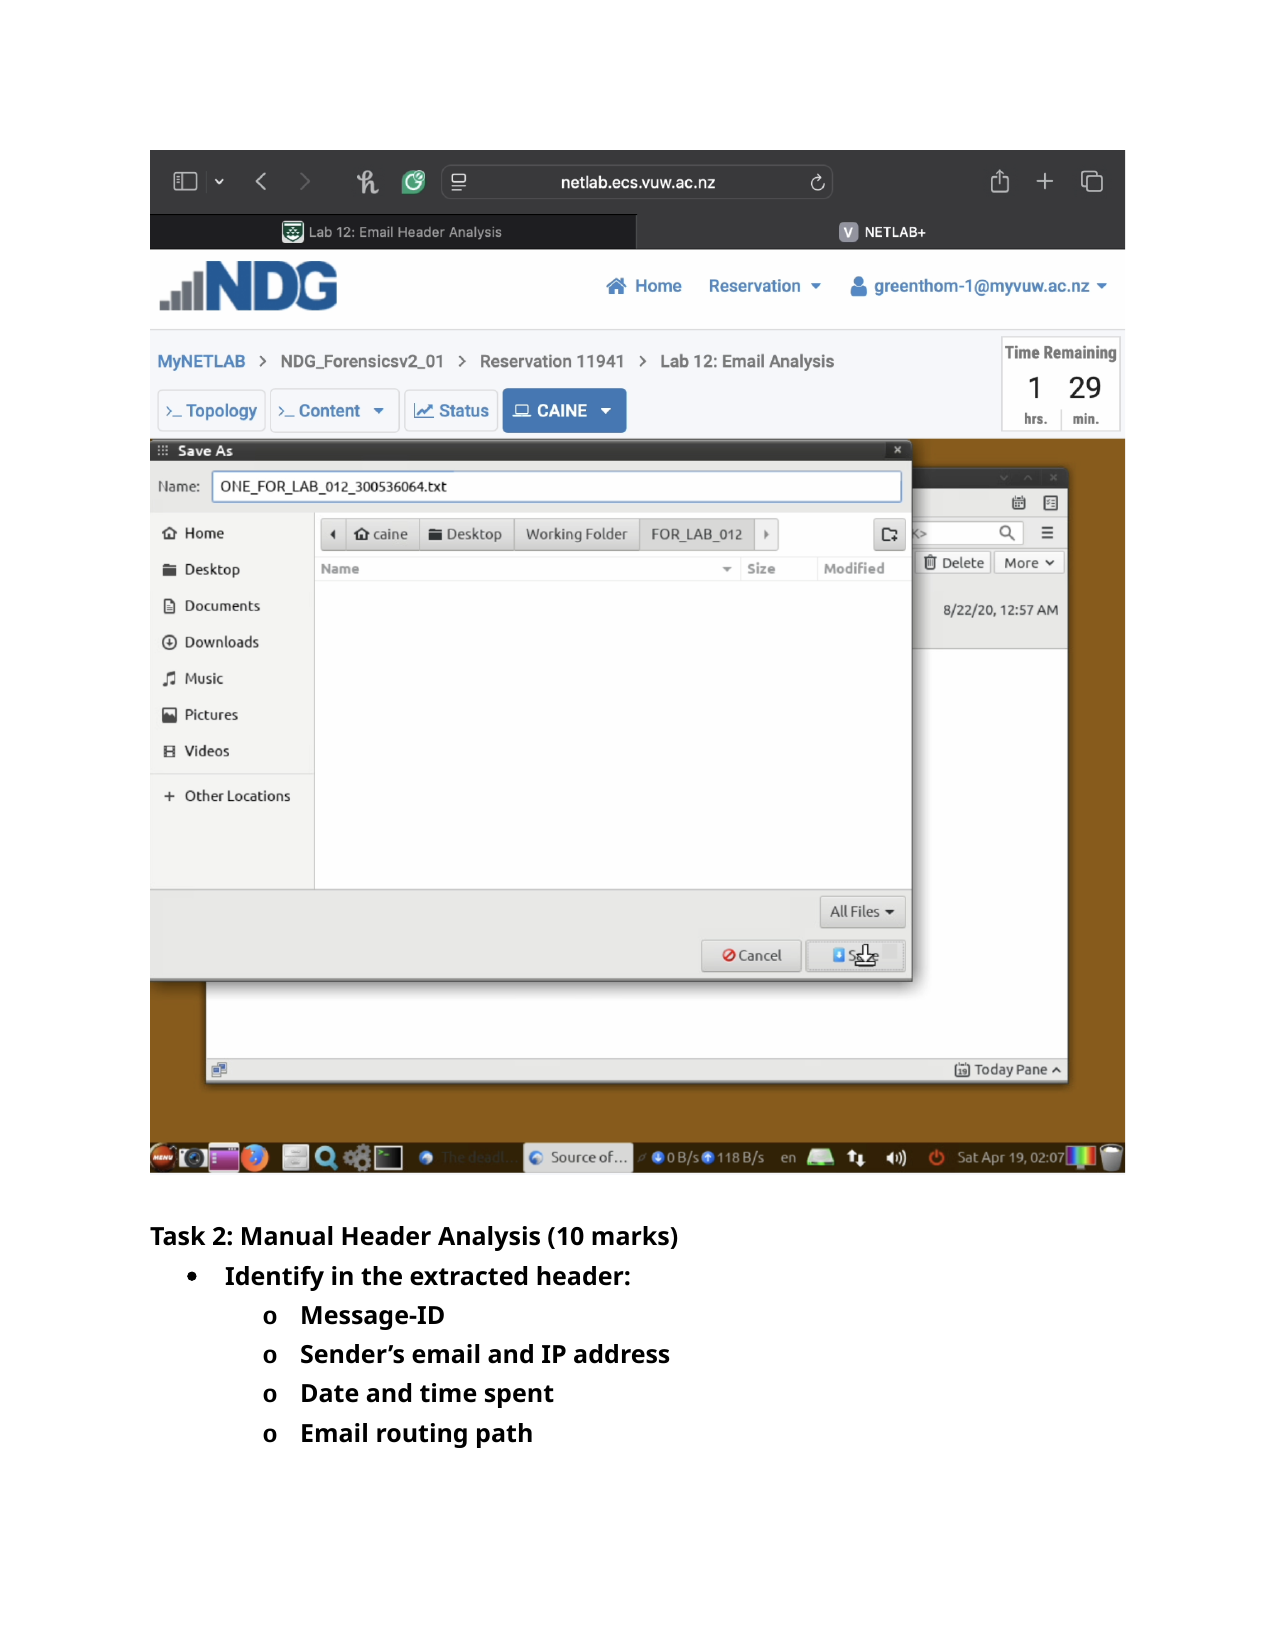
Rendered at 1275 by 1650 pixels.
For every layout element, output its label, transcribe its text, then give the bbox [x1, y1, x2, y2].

picture [150, 150, 1125, 1175]
list Message-ID [262, 1297, 1125, 1332]
list Sender’s email and IP address [262, 1337, 1125, 1371]
list Date and time spent [262, 1376, 1125, 1410]
list Email routing path [262, 1415, 1125, 1450]
text Task 2: Manual Header Analysis (10 marks) [150, 1219, 1125, 1253]
list Identify in the extracted header: [187, 1258, 1125, 1292]
